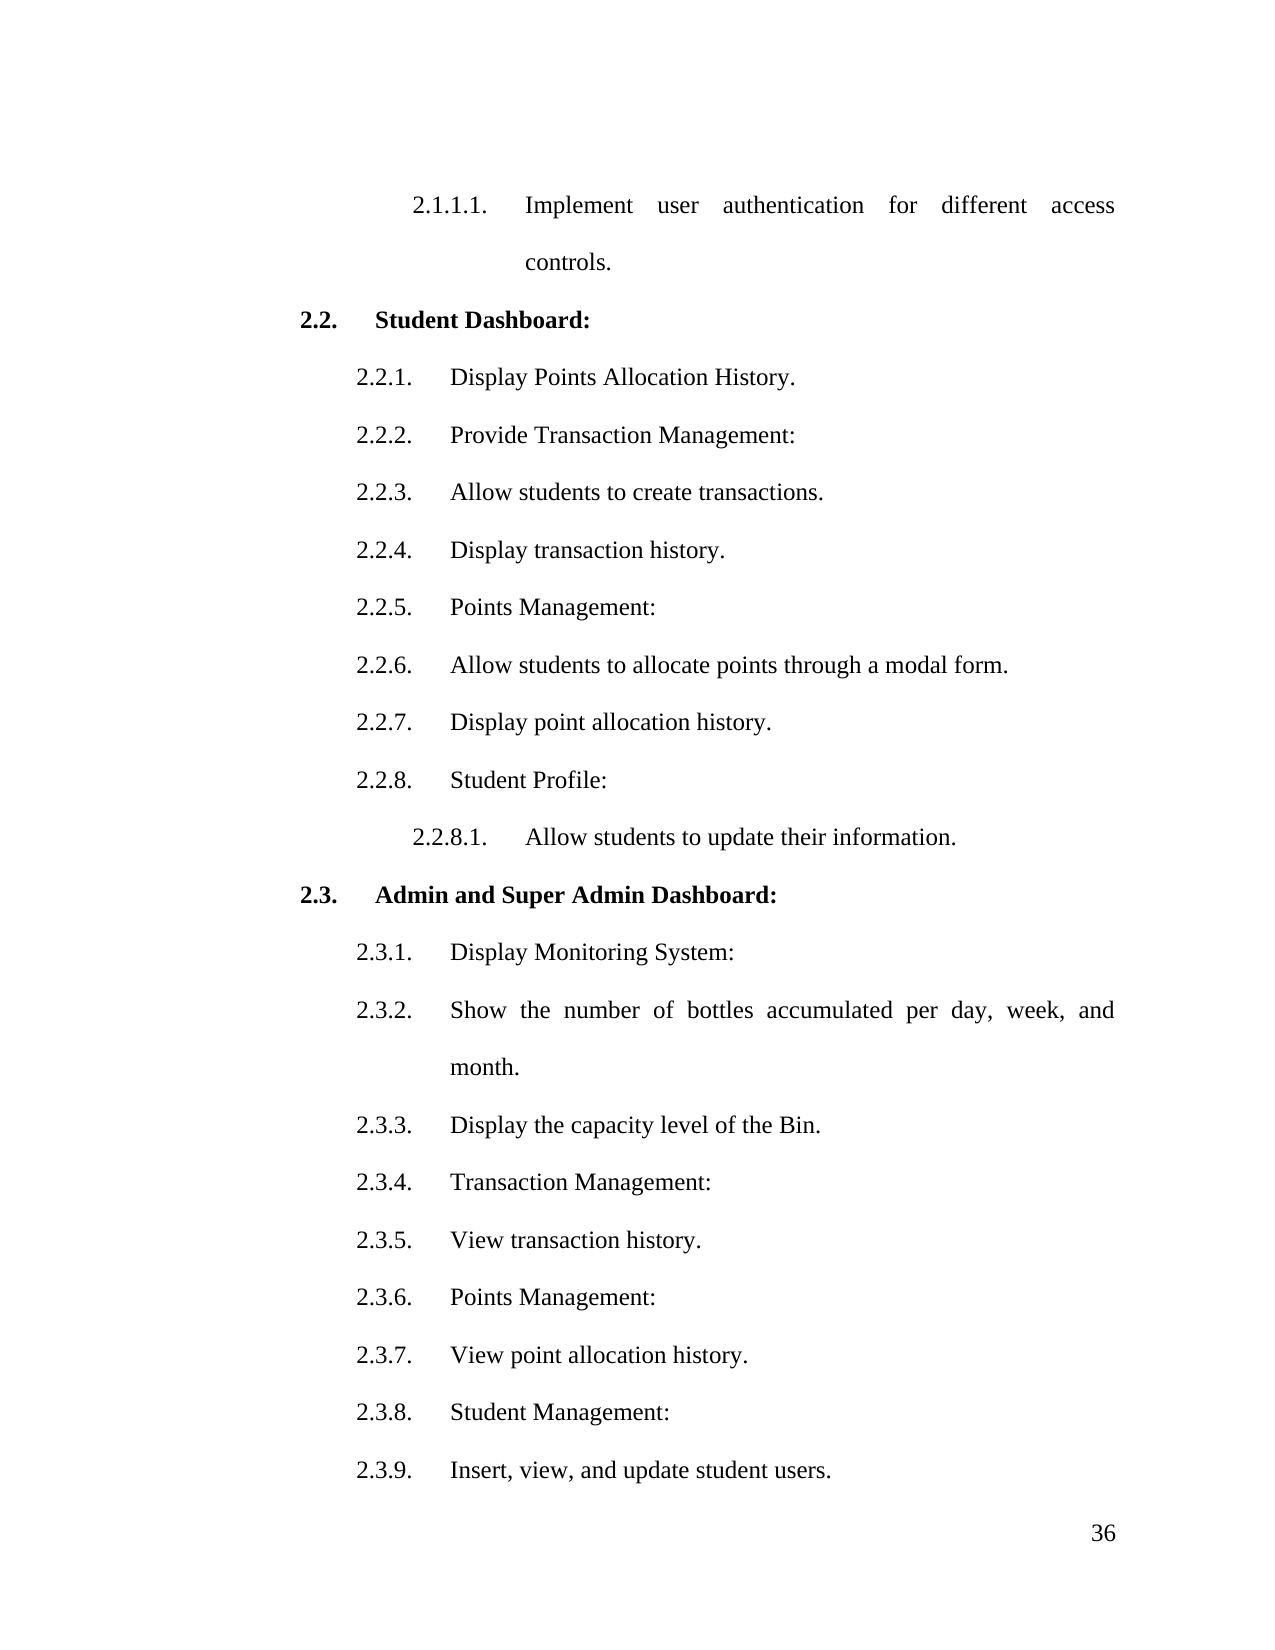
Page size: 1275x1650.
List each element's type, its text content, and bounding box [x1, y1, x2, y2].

list Points Management: [412, 1282, 1116, 1311]
list Allow students to allocate points through a modal form. [412, 650, 1116, 679]
list Admin and Super Admin Dashboard: [337, 880, 1116, 909]
list Allow students to update their information. [487, 822, 1116, 851]
list Show the number of bottles accumulated per day, week, and month. [412, 995, 1116, 1081]
list Display Points Allocation History. [412, 362, 1116, 391]
list View transaction history. [412, 1225, 1116, 1254]
list Display point allocation history. [412, 707, 1116, 736]
list Display transaction history. [412, 535, 1116, 564]
list Allow students to create transactions. [412, 477, 1116, 506]
list Display the capacity level of the Bin. [412, 1110, 1116, 1139]
list Student Management: [412, 1397, 1116, 1426]
list Transaction Management: [412, 1167, 1116, 1196]
list Insert, view, and update student users. [412, 1455, 1116, 1484]
list Student Profile: [412, 765, 1116, 794]
list Provide Transaction Management: [412, 420, 1116, 449]
list View point allocation history. [412, 1340, 1116, 1369]
list Display Monitoring System: [412, 937, 1116, 966]
list Student Dashboard: [337, 305, 1116, 334]
list Implement user authentication for different access controls. [487, 190, 1116, 276]
list Points Management: [412, 592, 1116, 621]
